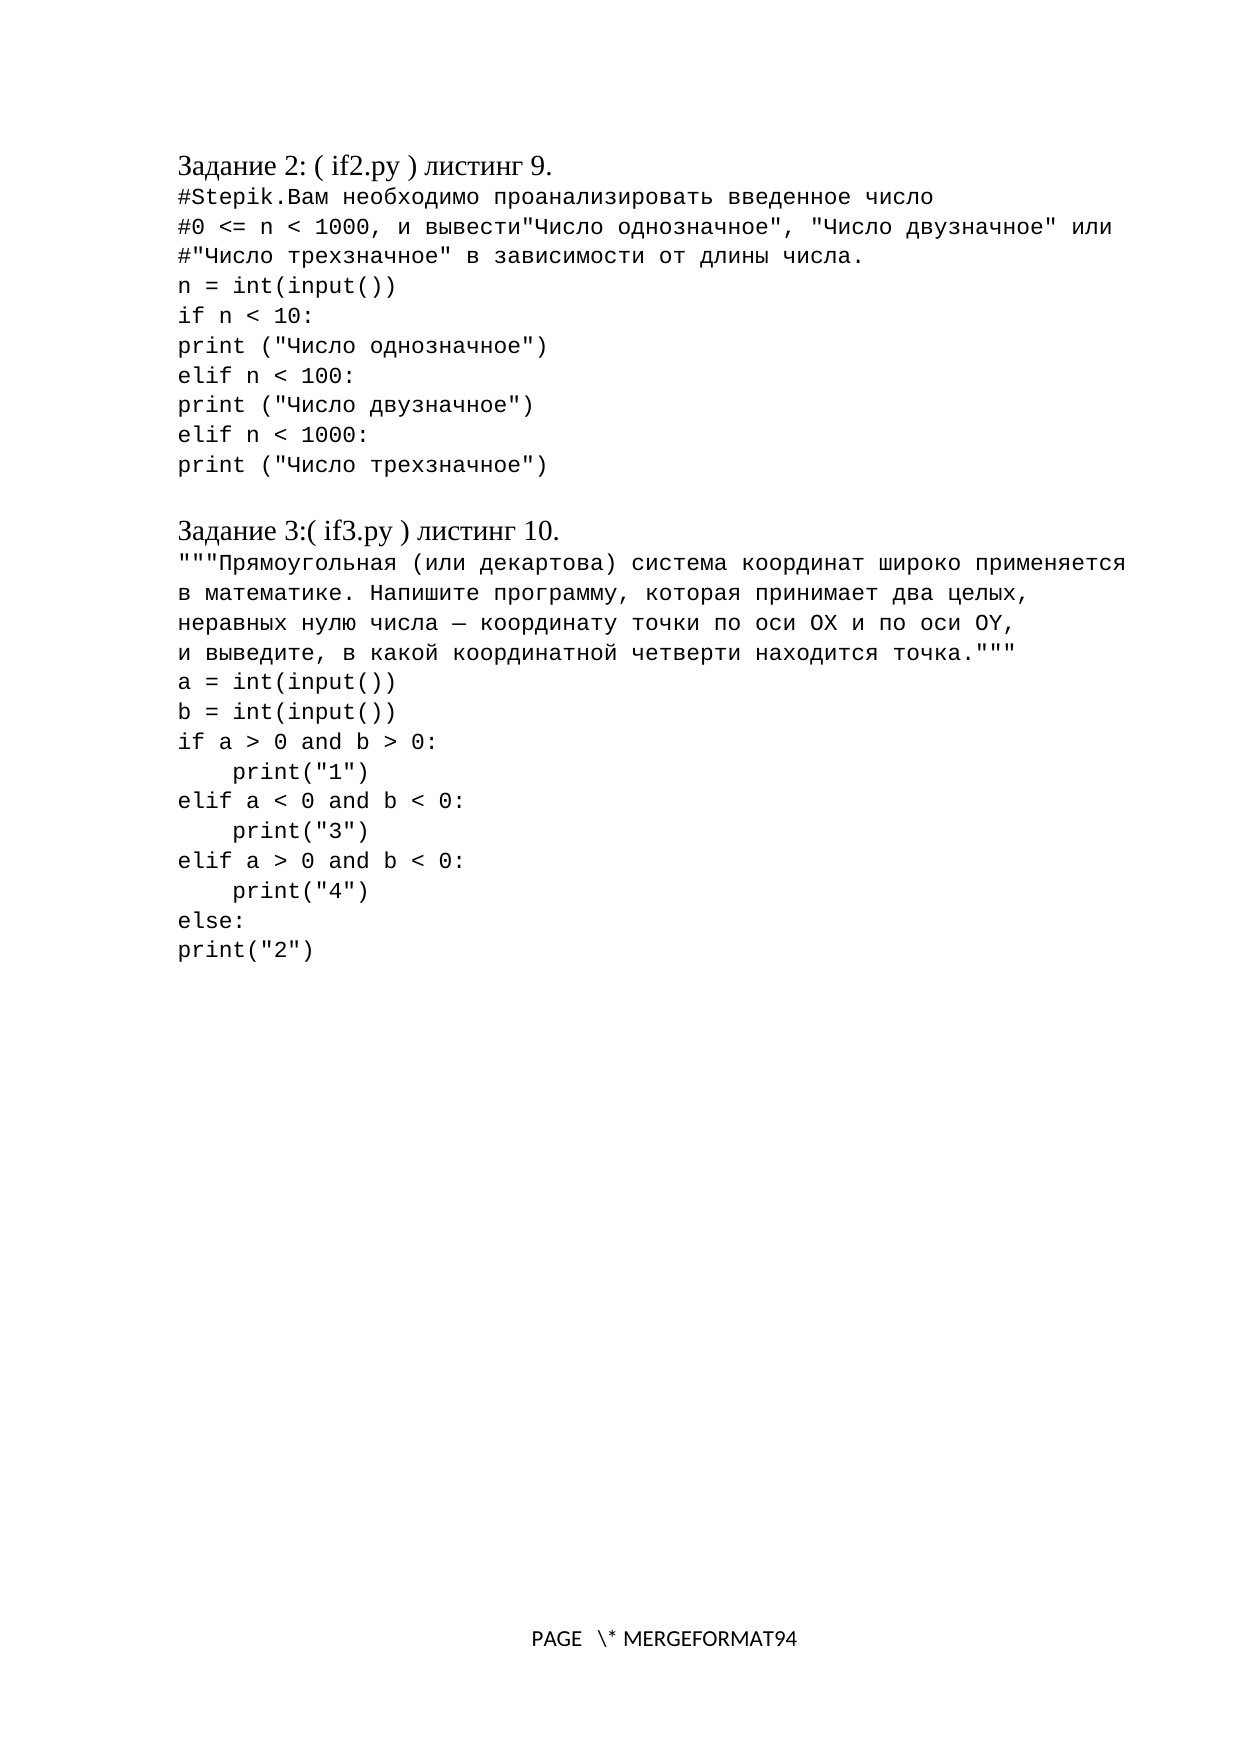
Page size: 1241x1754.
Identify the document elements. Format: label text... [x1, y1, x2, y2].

text print ("Число трехзначное") [177, 453, 1152, 479]
text Задание 3:( if3.py ) листинг 10. [177, 513, 1152, 547]
text elif n < 1000: [177, 424, 1152, 449]
text неравных нулю числа — координату точки по оси OX и по оси OY, [177, 611, 1152, 637]
text if n < 10: [177, 304, 1152, 330]
text print ("Число однозначное") [177, 334, 1152, 360]
text print("1") [177, 760, 1152, 786]
text print("2") [177, 939, 1152, 965]
text Задание 2: ( if2.py ) листинг 9. #Stepik.Вам необходимо проанализировать введенное число [177, 148, 1152, 211]
text #0 <= n < 1000, и вывести"Число однозначное", "Число двузначное" или [177, 215, 1152, 241]
text n = int(input()) [177, 275, 1152, 301]
text elif n < 100: [177, 364, 1152, 390]
text if a > 0 and b > 0: [177, 730, 1152, 756]
text """Прямоугольная (или декартова) система координат широко применяется [177, 552, 1152, 577]
text и выведите, в какой координатной четверти находится точка.""" [177, 641, 1152, 667]
text else: [177, 909, 1152, 935]
text print ("Число двузначное") [177, 394, 1152, 420]
text #"Число трехзначное" в зависимости от длины числа. [177, 245, 1152, 271]
text elif a > 0 and b < 0: [177, 849, 1152, 875]
text print("4") [177, 879, 1152, 905]
text print("3") [177, 820, 1152, 846]
text в математике. Напишите программу, которая принимает два целых, [177, 581, 1152, 607]
text elif a < 0 and b < 0: [177, 790, 1152, 816]
text b = int(input()) [177, 701, 1152, 726]
text a = int(input()) [177, 671, 1152, 697]
